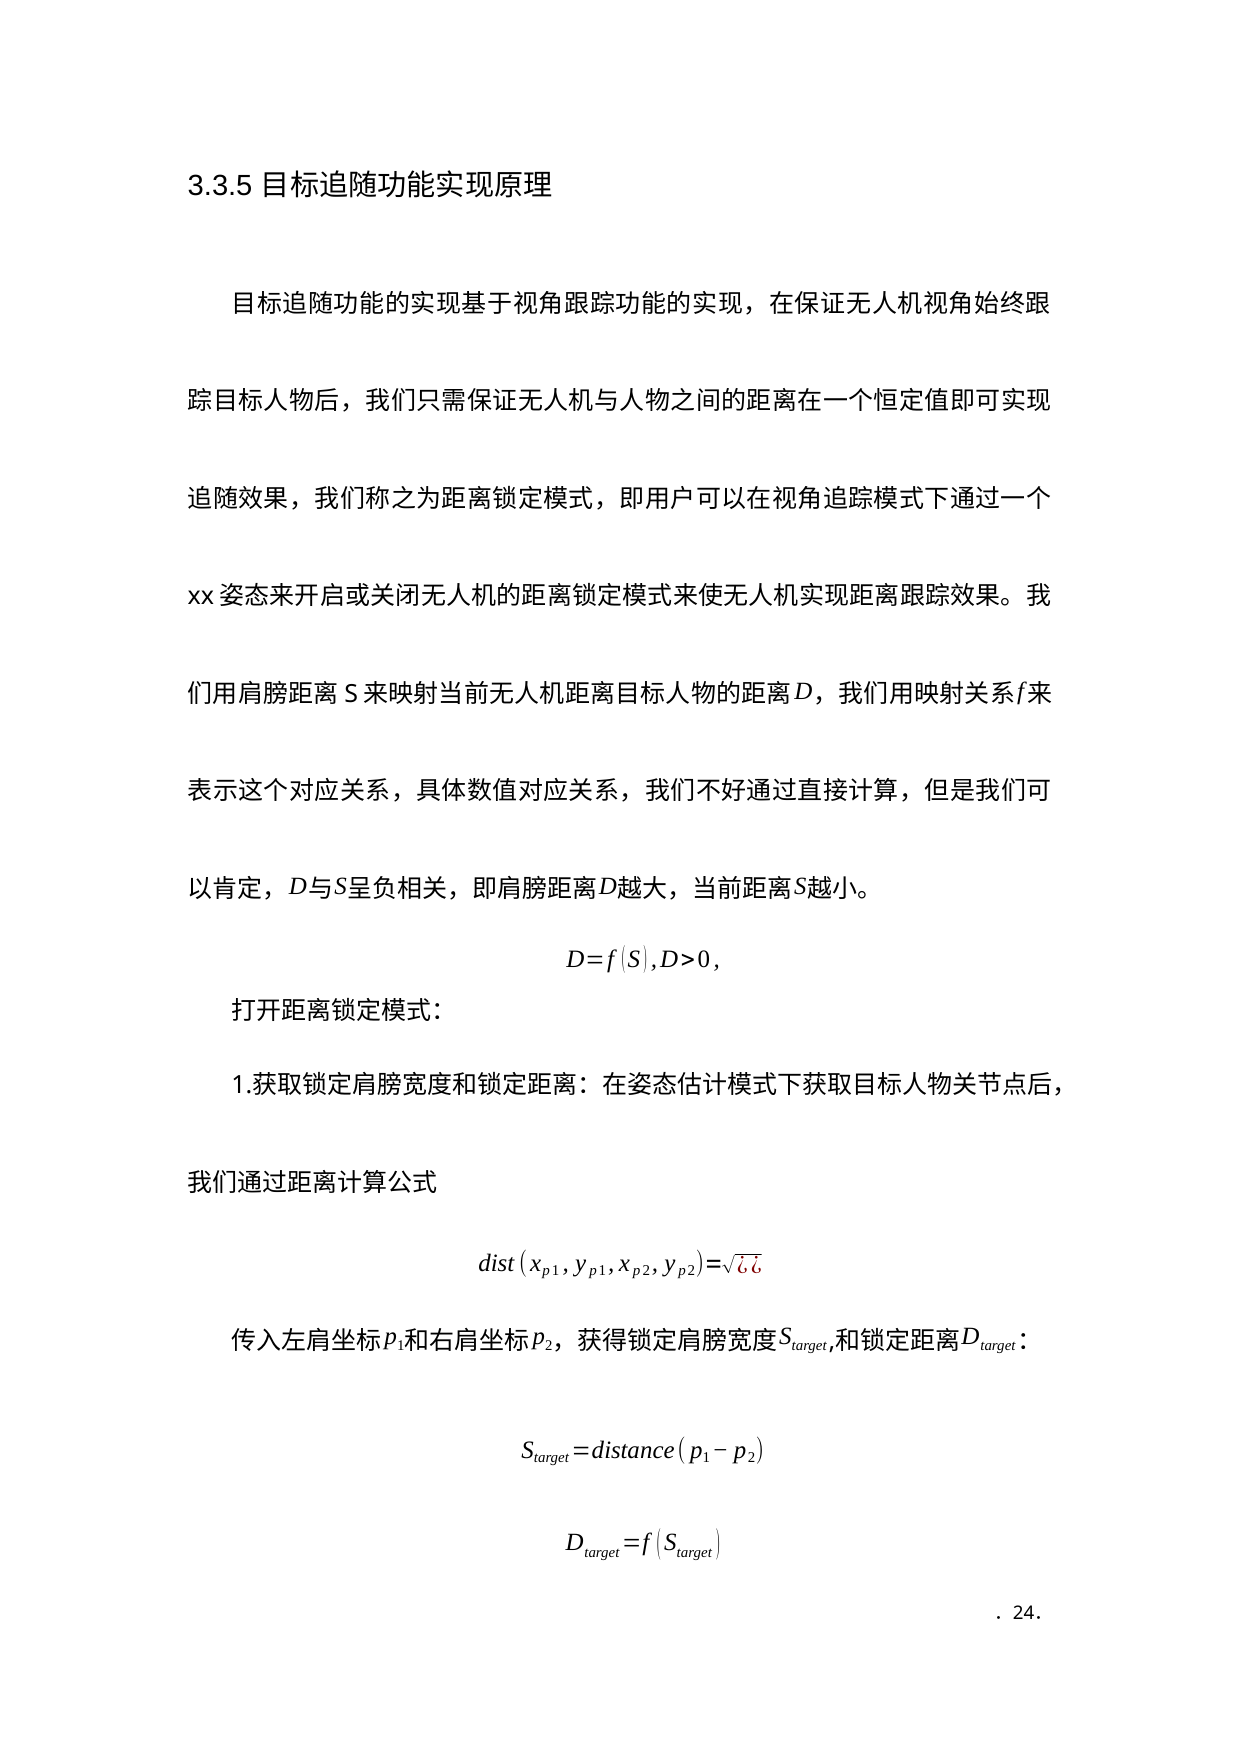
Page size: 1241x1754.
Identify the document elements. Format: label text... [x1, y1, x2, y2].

subtitle 目标追随功能实现原理 [187, 150, 1053, 215]
subtitle 目标追随功能的实现基于视角跟踪功能的实现，在保证无人机视角始终跟踪目标人物后，我们只需保证无人机与人物之间的距离在一个恒定值即可实现追随效果，我们称之为距离锁定模式，即用户可以在视角追踪模式下通过一个xx姿态来开启或关闭无人机的距离锁定模式来使无人机实现距离跟踪效果。我们用肩膀距离S来映射当前无人机距离目标人物的距离，我们用映射关系来表示这个对应关系，具体数值对应关系，我们不好通过直接计算，但是我们可以肯定，与呈负相关，即肩膀距离越大，当前距离越小。 [187, 269, 1053, 919]
subtitle 1.获取锁定肩膀宽度和锁定距离：在姿态估计模式下获取目标人物关节点后，我们通过距离计算公式 [187, 1050, 1053, 1213]
subtitle 传入左肩坐标和右肩坐标，获得锁定肩膀宽度,和锁定距离： [187, 1306, 1053, 1371]
text = [187, 1231, 1053, 1296]
text 打开距离锁定模式： [187, 976, 1053, 1041]
